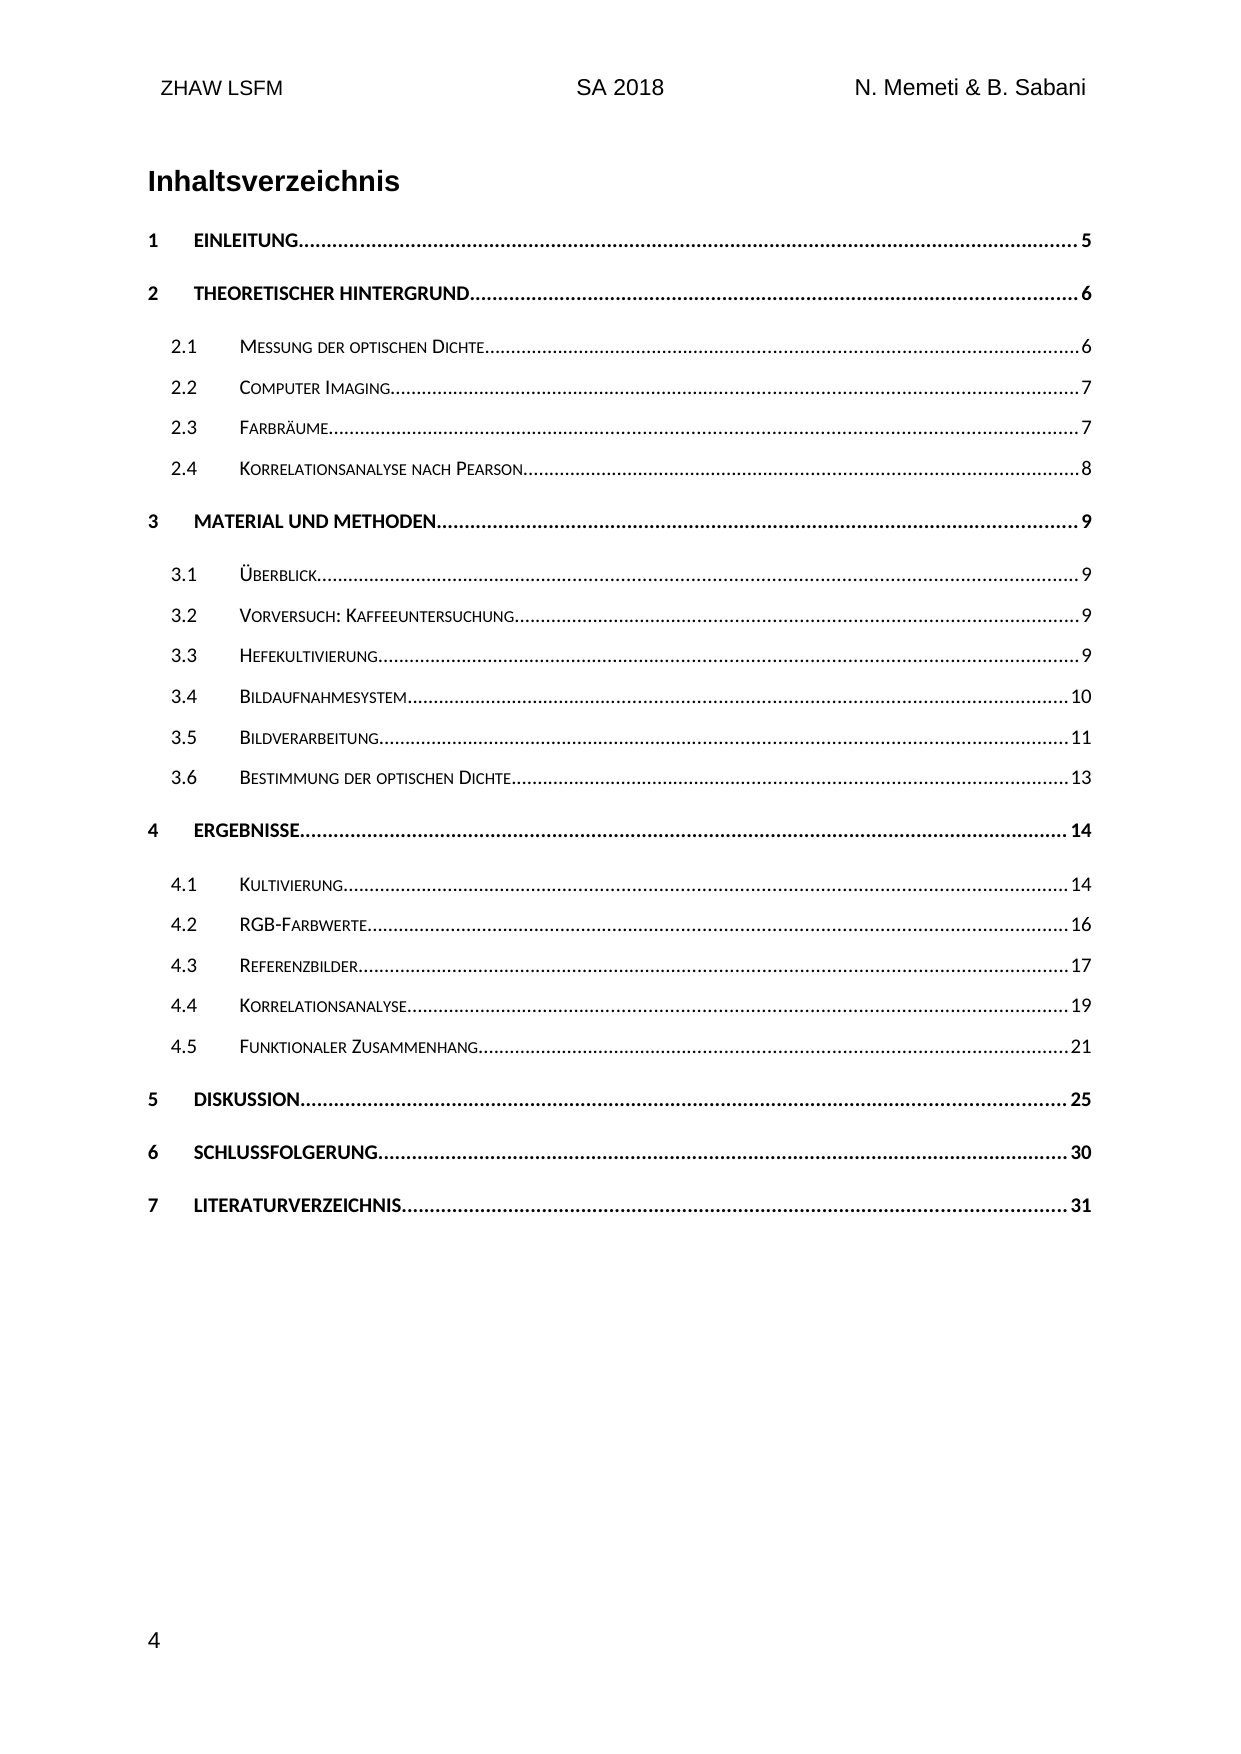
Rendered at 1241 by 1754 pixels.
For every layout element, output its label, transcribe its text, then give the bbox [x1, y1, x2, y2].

text 5 Diskussion 25 [148, 1086, 1093, 1112]
text 3.3 Hefekultivierung 9 [171, 643, 1093, 668]
text 4.4 Korrelationsanalyse 19 [171, 993, 1093, 1018]
text 2.3 Farbräume 7 [171, 414, 1093, 440]
text 4.5 Funktionaler Zusammenhang 21 [171, 1033, 1093, 1059]
text 4.2 RGB-Farbwerte 16 [171, 911, 1093, 937]
text 2.4 Korrelationsanalyse nach Pearson 8 [171, 455, 1093, 481]
text 3.6 Bestimmung der optischen Dichte 13 [171, 764, 1093, 790]
text 3 Material und Methoden 9 [148, 508, 1093, 534]
text 3.5 Bildverarbeitung 11 [171, 724, 1093, 749]
text 4.3 Referenzbilder 17 [171, 952, 1093, 977]
text 6 Schlussfolgerung 30 [148, 1139, 1093, 1165]
text Inhaltsverzeichnis [148, 164, 1093, 198]
text 2.1 Messung der optischen Dichte 6 [171, 333, 1093, 359]
text 3.1 Überblick 9 [171, 561, 1093, 587]
text 7 Literaturverzeichnis 31 [148, 1193, 1093, 1218]
text 3.2 Vorversuch: Kaffeeuntersuchung 9 [171, 602, 1093, 627]
text 3.4 Bildaufnahmesystem 10 [171, 683, 1093, 709]
text 2 Theoretischer Hintergrund 6 [148, 280, 1093, 306]
text 2.2 Computer Imaging 7 [171, 374, 1093, 399]
text 1 Einleitung 5 [148, 227, 1093, 252]
text 4.1 Kultivierung 14 [171, 871, 1093, 896]
text 4 Ergebnisse 14 [148, 818, 1093, 843]
